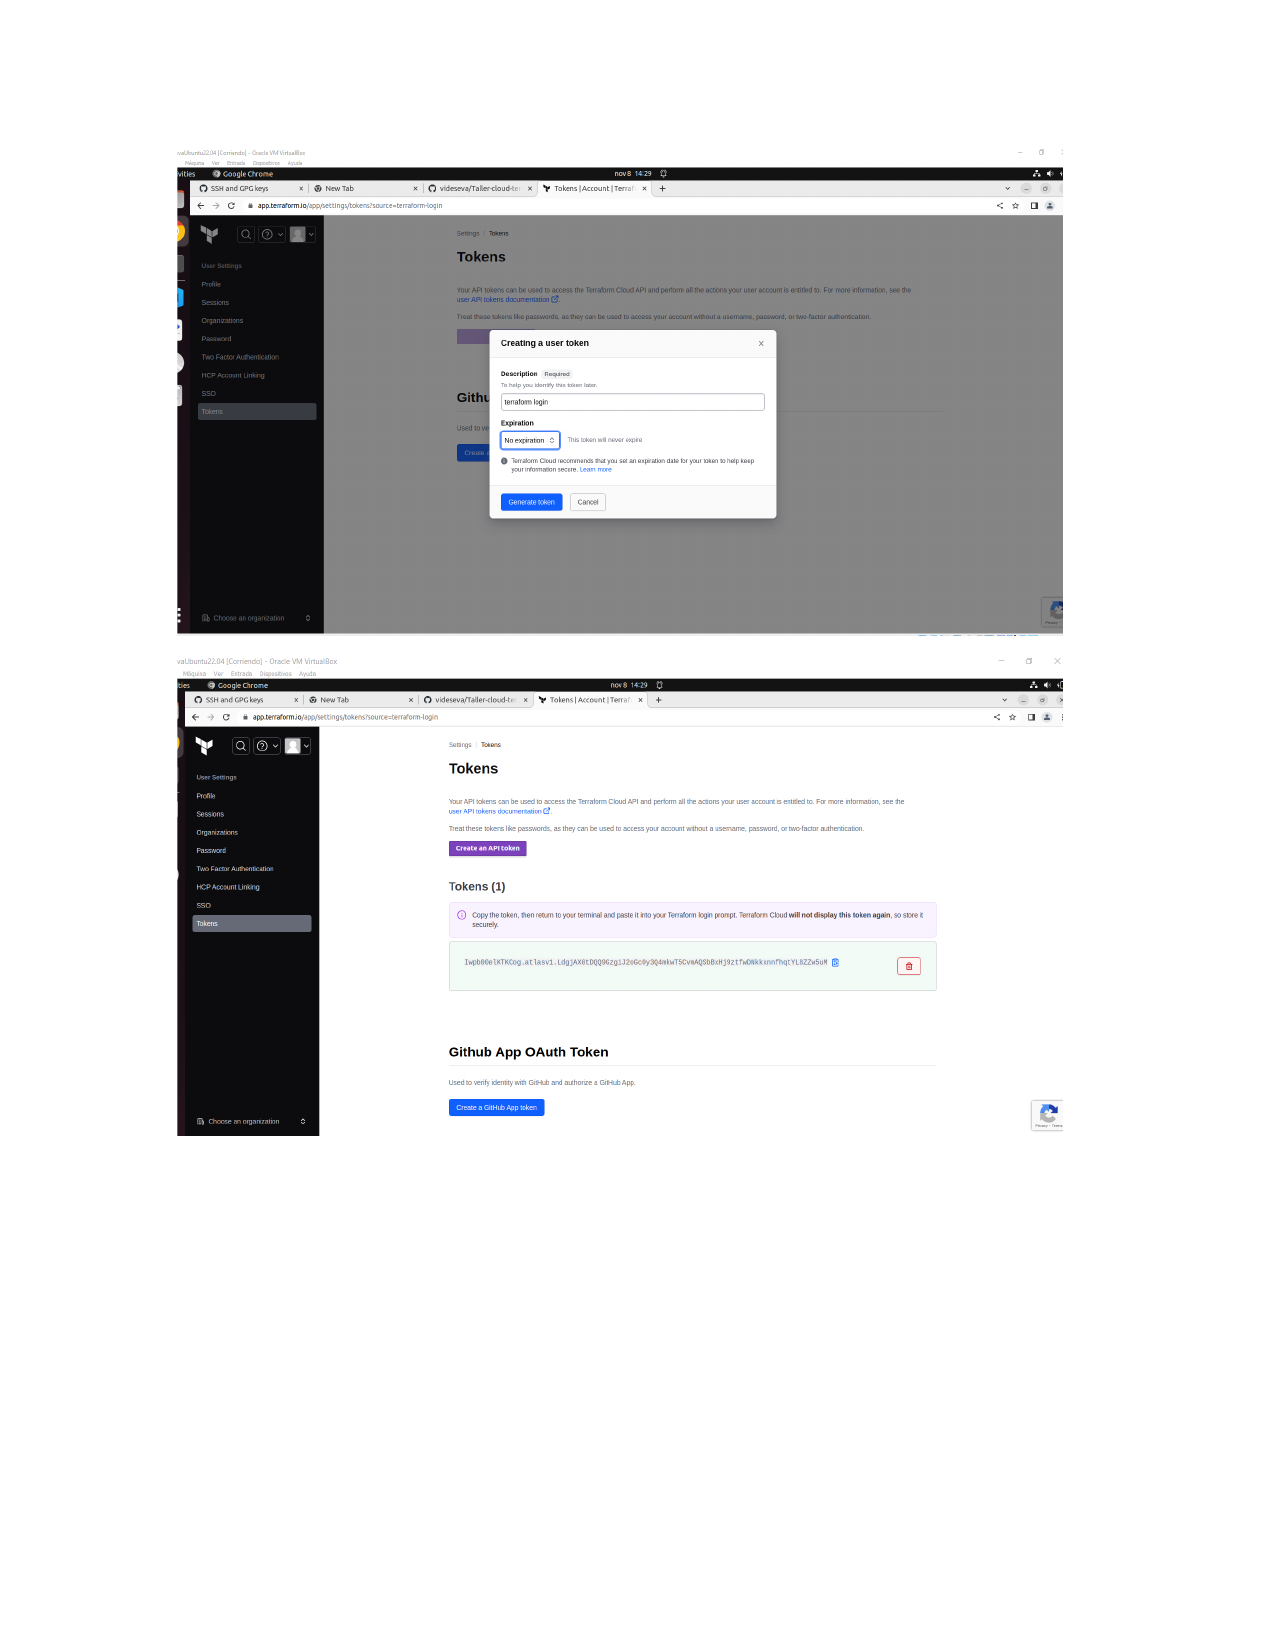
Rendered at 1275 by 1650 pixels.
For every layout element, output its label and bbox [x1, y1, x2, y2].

picture [177, 654, 1063, 1136]
picture [177, 147, 1063, 636]
